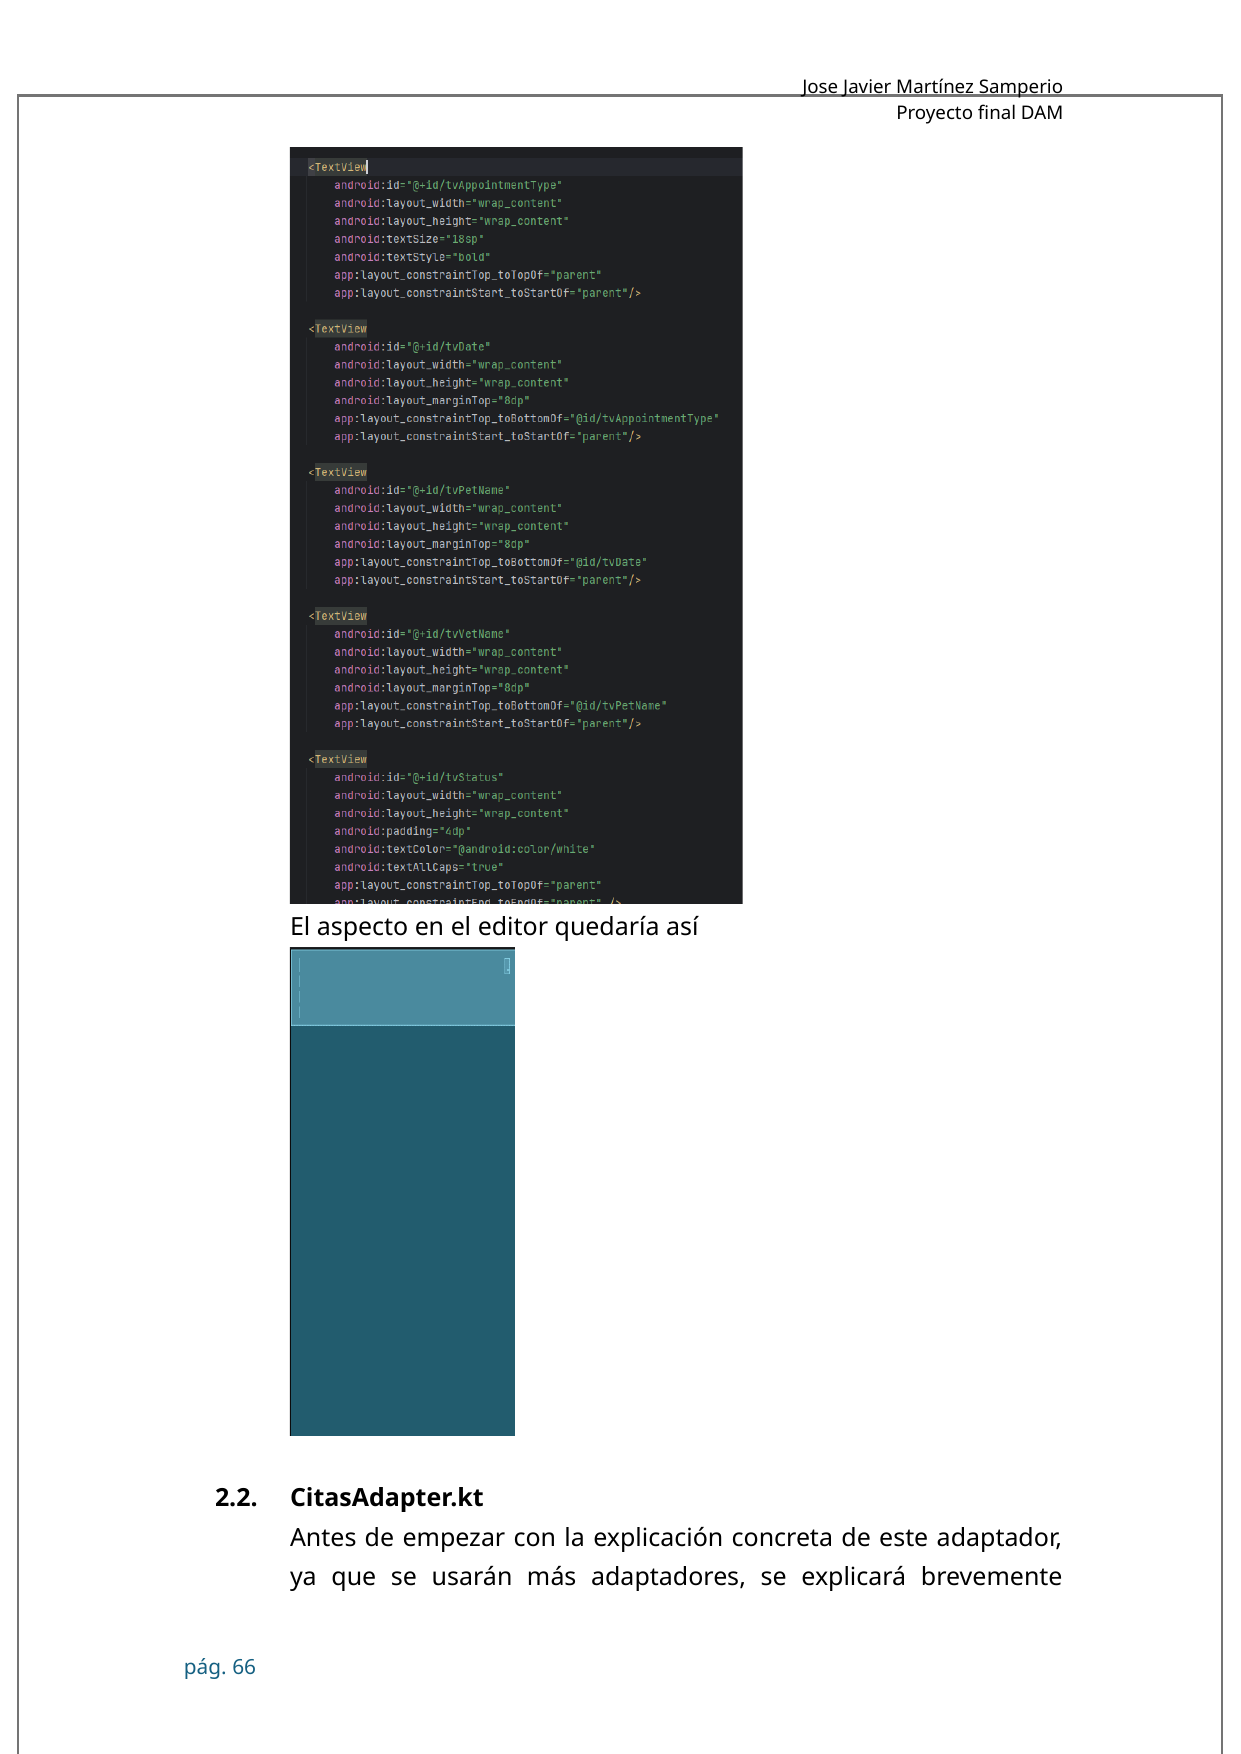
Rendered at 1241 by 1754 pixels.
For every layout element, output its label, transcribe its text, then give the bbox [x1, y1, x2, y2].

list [290, 1519, 1063, 1592]
list El aspecto en el editor quedaría así [290, 909, 1063, 943]
list CitasAdapter.kt [215, 1480, 1063, 1514]
picture [289, 147, 743, 904]
picture [289, 947, 515, 1436]
